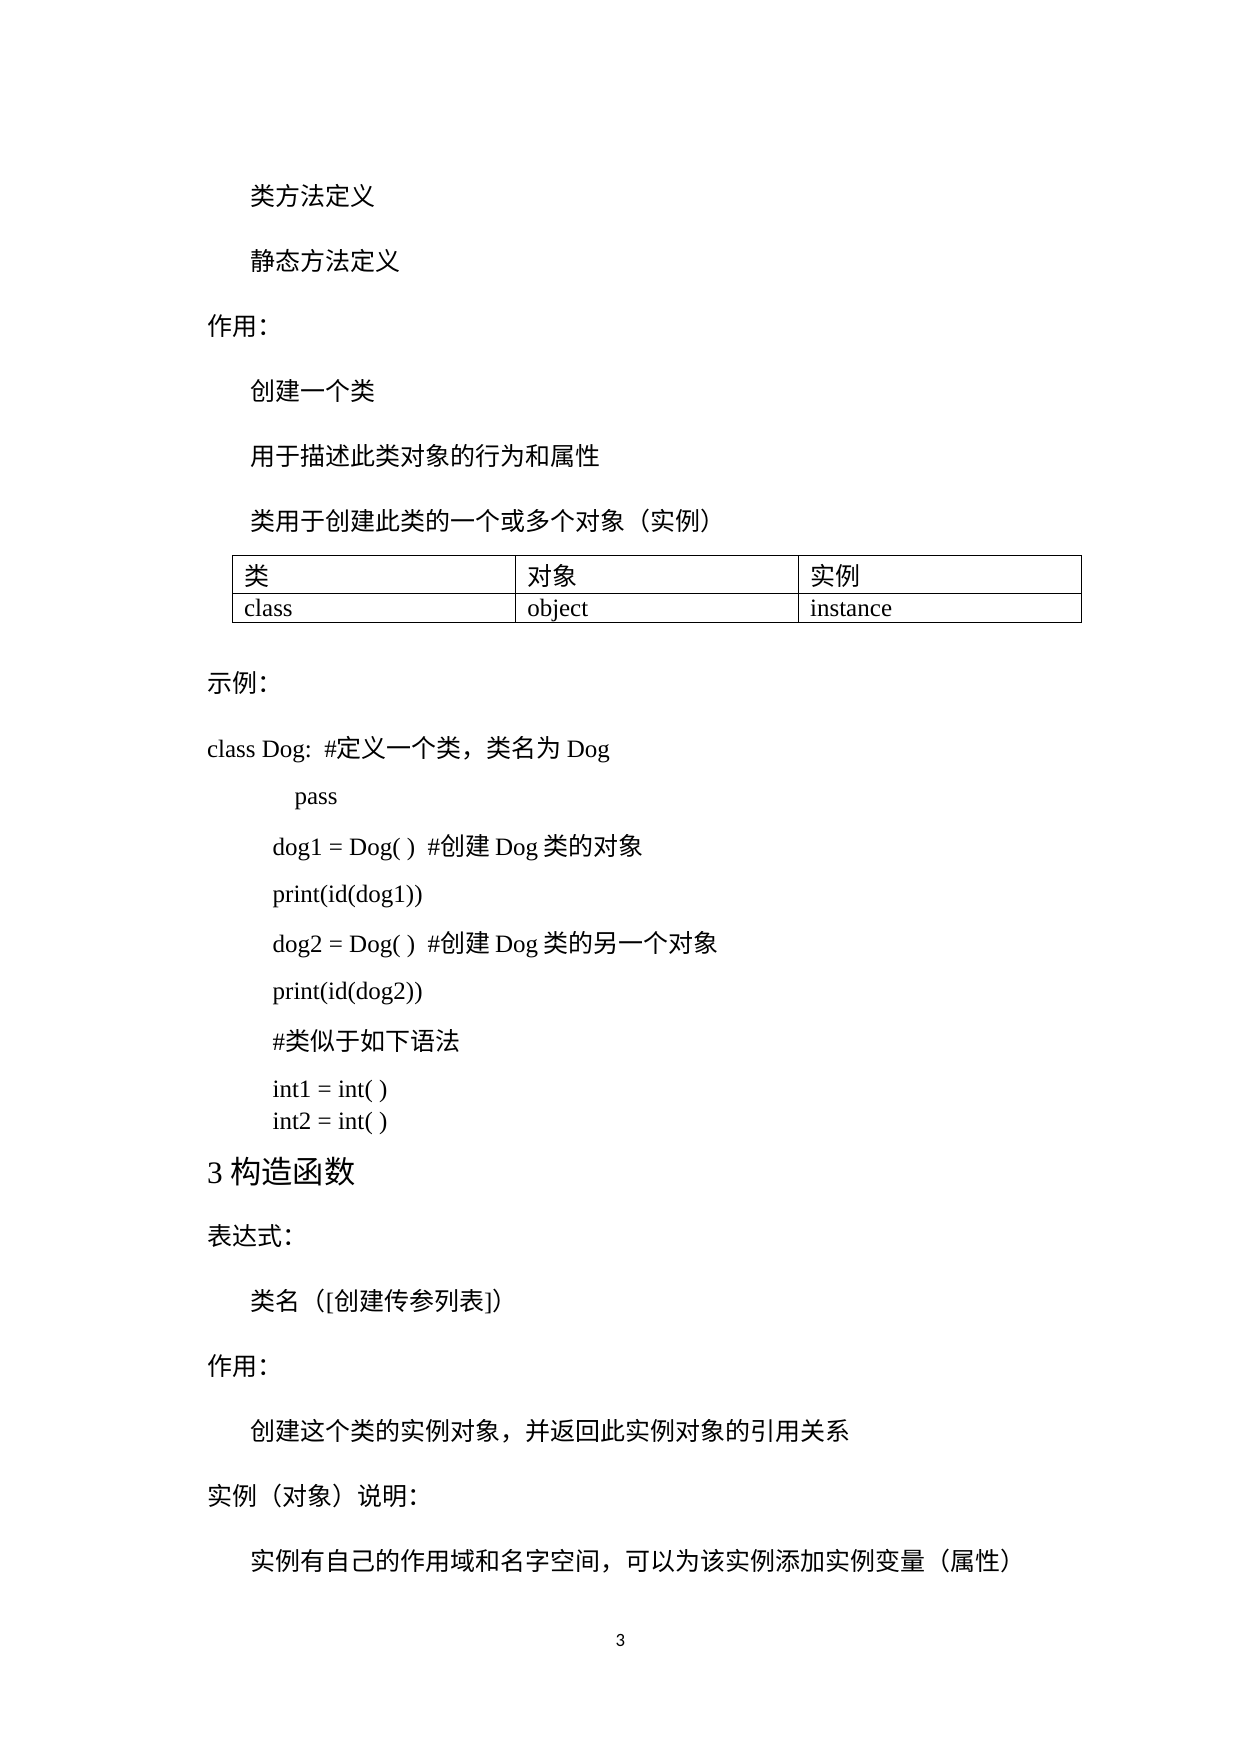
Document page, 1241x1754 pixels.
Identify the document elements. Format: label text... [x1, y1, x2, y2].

text int1 = int( ) [272, 1072, 1033, 1104]
text 创建这个类的实例对象，并返回此实例对象的引用关系 [251, 1397, 1033, 1462]
text 3 构造函数 [207, 1137, 1033, 1202]
text #类似于如下语法 [272, 1007, 1033, 1072]
table_cell object [516, 594, 798, 622]
text 表达式： [207, 1202, 1033, 1267]
text 创建一个类 [207, 357, 1033, 422]
table_header 对象 [516, 556, 798, 592]
text 静态方法定义 [251, 227, 1033, 292]
text dog2 = Dog( ) #创建Dog类的另一个对象 [272, 909, 1033, 974]
text class Dog: #定义一个类，类名为Dog [207, 714, 1033, 779]
table_header 实例 [799, 556, 1081, 592]
text 类名（[创建传参列表]） [251, 1267, 1033, 1332]
text pass [272, 779, 1033, 812]
text print(id(dog2)) [272, 974, 1033, 1007]
text int2 = int( ) [272, 1104, 1033, 1137]
text 类方法定义 [251, 162, 1033, 227]
text 类用于创建此类的一个或多个对象（实例） [207, 487, 1033, 552]
table_header 类 [233, 556, 515, 592]
table_cell instance [799, 594, 1081, 622]
text 用于描述此类对象的行为和属性 [207, 422, 1033, 487]
text dog1 = Dog( ) #创建Dog类的对象 [272, 812, 1033, 877]
text 作用： [207, 292, 1033, 357]
text 示例： [207, 552, 1033, 714]
text 实例（对象）说明： [207, 1462, 1033, 1527]
text print(id(dog1)) [272, 877, 1033, 909]
text 实例有自己的作用域和名字空间，可以为该实例添加实例变量（属性） [251, 1527, 1033, 1592]
table_cell class [233, 594, 515, 622]
text 作用： [207, 1332, 1033, 1397]
